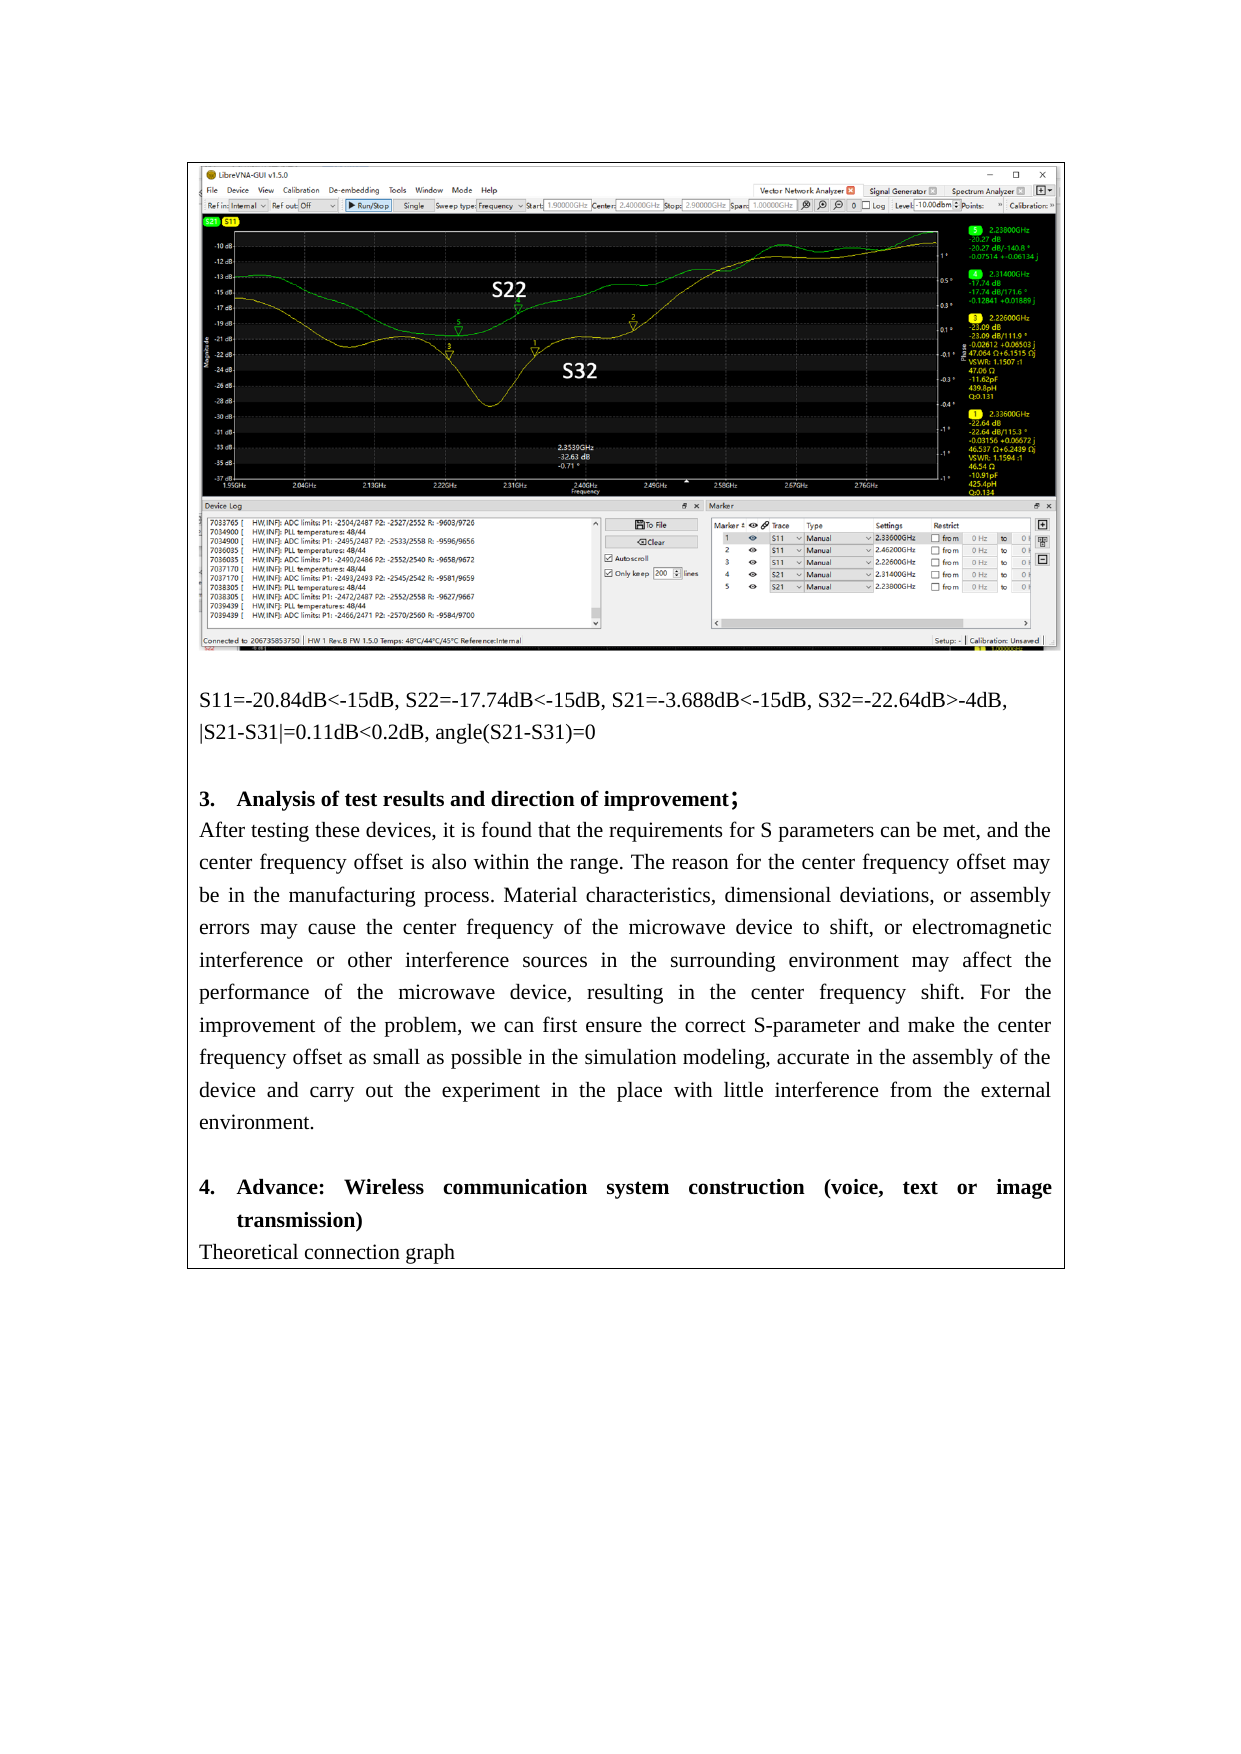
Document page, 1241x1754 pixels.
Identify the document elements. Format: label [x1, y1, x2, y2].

picture [198, 163, 1064, 651]
table_cell [188, 163, 1064, 1268]
